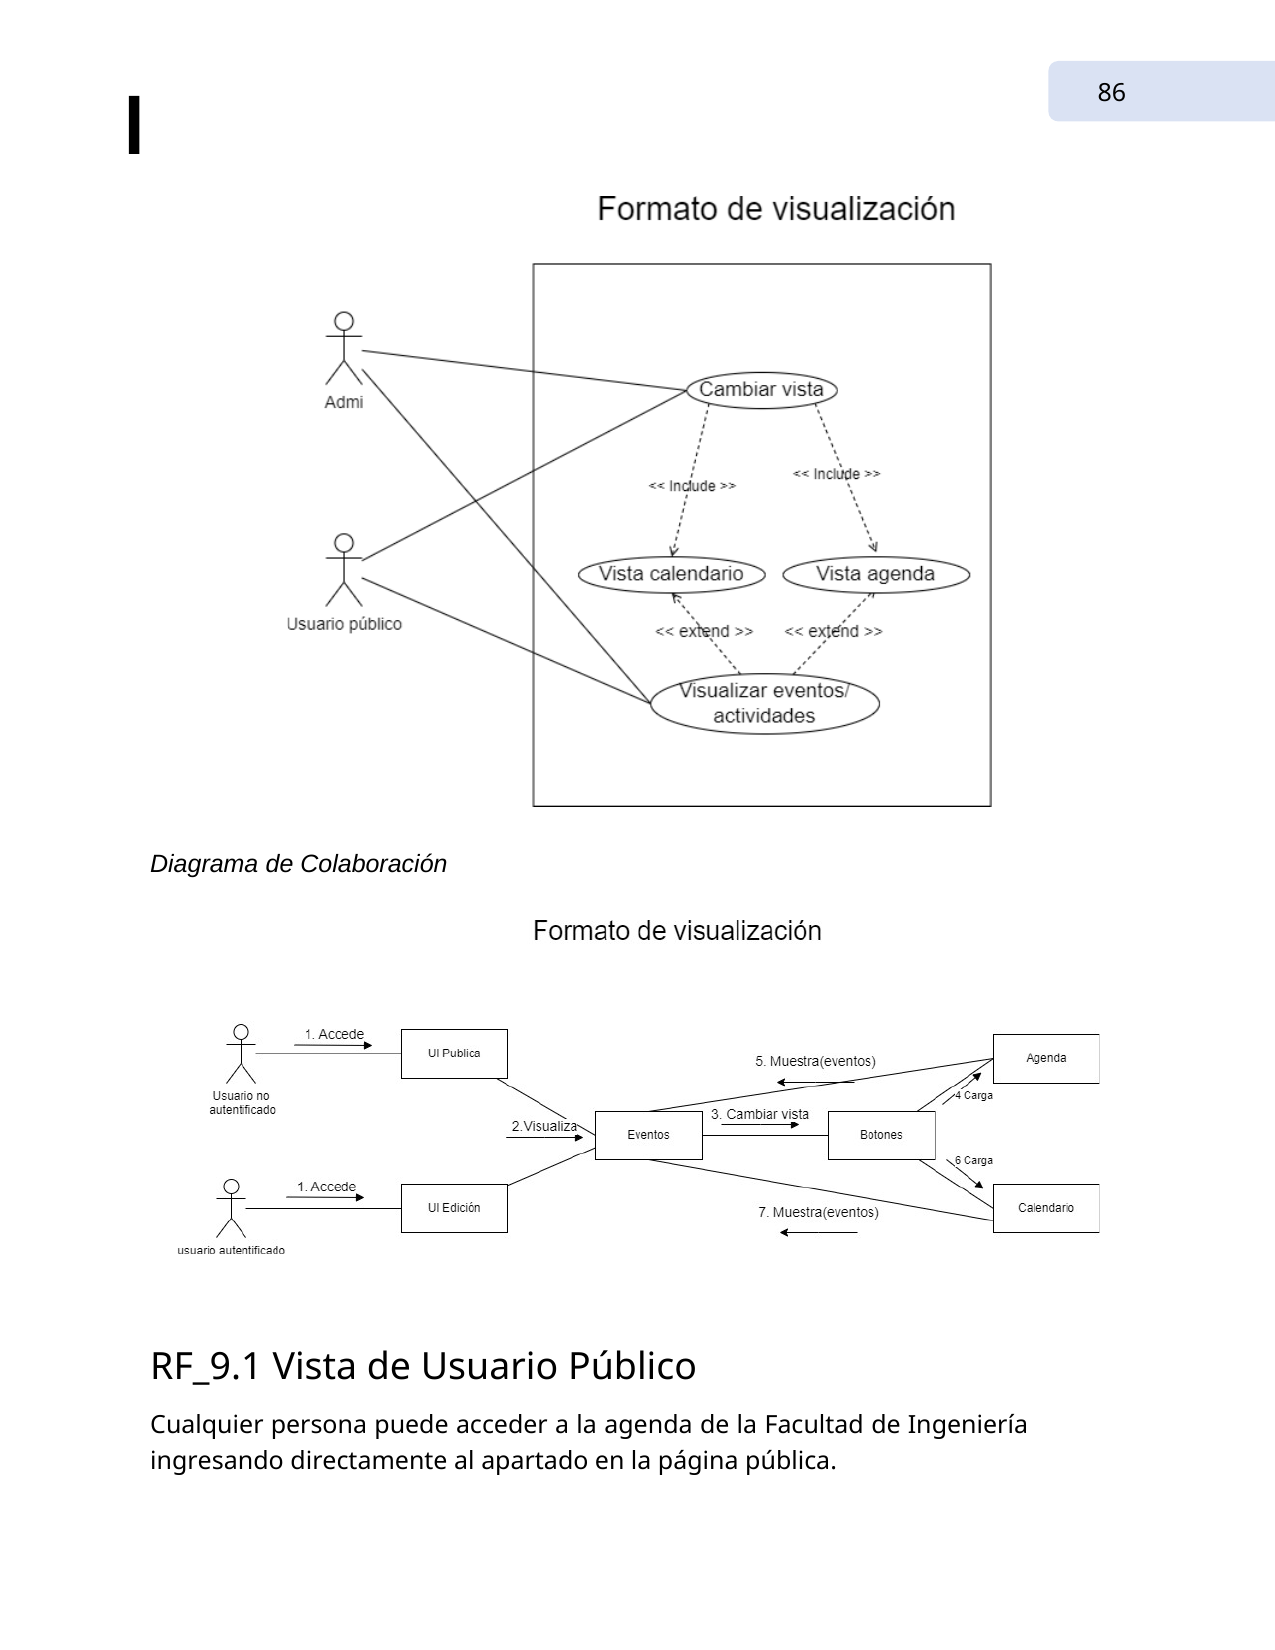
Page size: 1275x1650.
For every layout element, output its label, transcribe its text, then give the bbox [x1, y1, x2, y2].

picture [177, 920, 1100, 1254]
picture [287, 196, 992, 807]
text Diagrama de Colaboración [150, 848, 1137, 877]
text Cualquier persona puede acceder a la agenda de la Facultad de Ingeniería ingresando directamente al apartado en la página pública. [150, 1406, 1137, 1477]
subtitle RF_9.1 Vista de Usuario Público [150, 1339, 1137, 1390]
